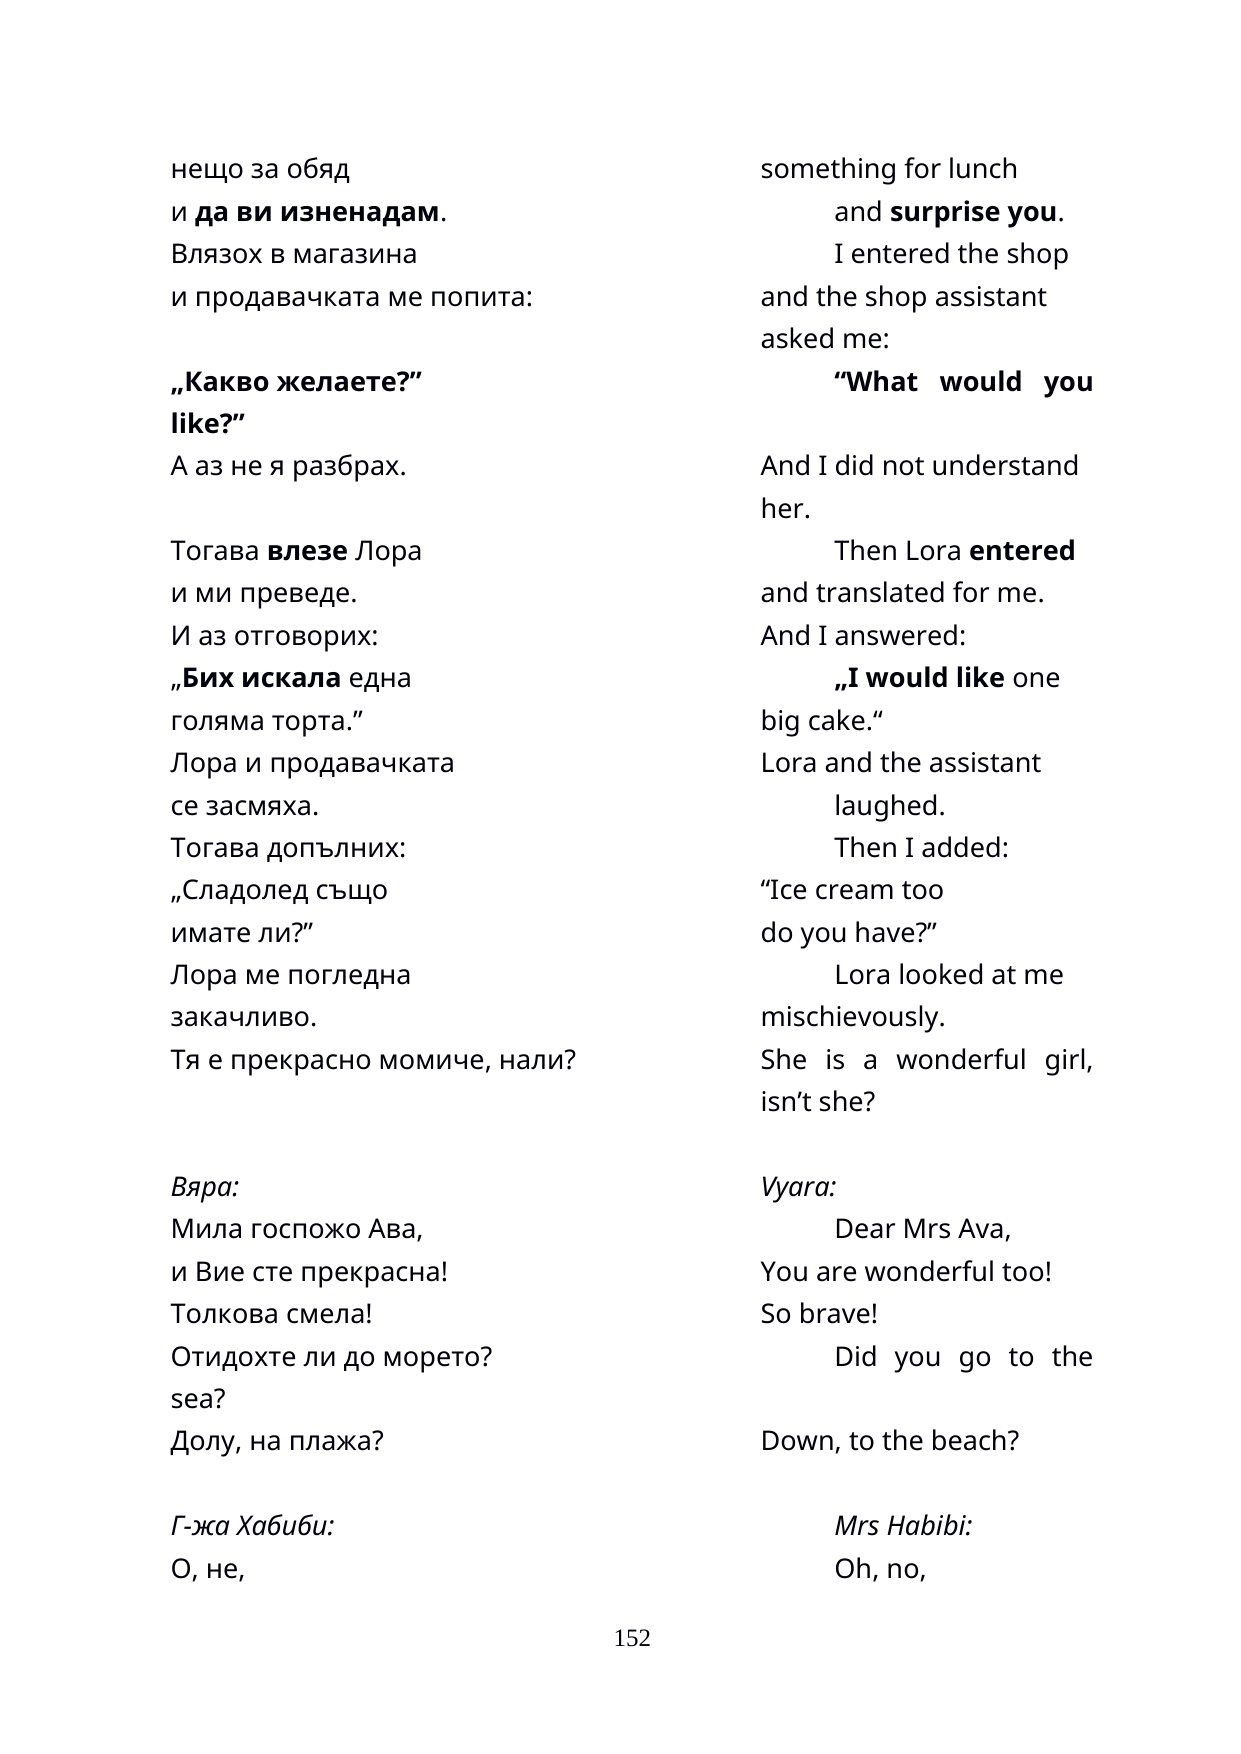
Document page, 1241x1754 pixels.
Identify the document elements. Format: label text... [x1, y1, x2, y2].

text „Какво желаете?” “What would you like?” [170, 362, 1094, 441]
text имате ли?” do you have?” [170, 913, 1094, 950]
text Отидохте ли до морето? Did you go to the sea? [170, 1337, 1094, 1416]
text Мила госпожо Ава, Dear Mrs Ava, [170, 1210, 1094, 1247]
text Г-жа Хабиби: Mrs Habibi: [170, 1507, 1094, 1543]
text Лора ме погледна Lora looked at me [170, 956, 1094, 992]
text „Бих искала една „I would like one [170, 659, 1094, 696]
text и да ви изненадам. and surprise you. [170, 192, 1094, 229]
text Тогава влезе Лора Then Lora entered [170, 532, 1094, 568]
text и продавачката ме попита: and the shop assistant asked me: [170, 277, 1094, 356]
text Толкова смела! So brave! [170, 1295, 1094, 1332]
text Лора и продавачката Lora and the assistant [170, 743, 1094, 780]
text и ми преведе. and translated for me. [170, 574, 1094, 611]
text А аз не я разбрах. And I did not understand her. [170, 447, 1094, 526]
text Тогава допълних: Then I added: [170, 828, 1094, 865]
text Вяра: Vyara: [170, 1167, 1094, 1204]
text голяма торта.” big cake.“ [170, 701, 1094, 738]
text „Сладолед също “Ice cream too [170, 871, 1094, 908]
text Тя е прекрасно момиче, нали? She is a wonderful girl, isn’t she? [170, 1040, 1094, 1119]
text И аз отговорих: And I answered: [170, 616, 1094, 653]
text и Вие сте прекрасна! You are wonderful too! [170, 1252, 1094, 1289]
text Влязох в магазина I entered the shop [170, 235, 1094, 272]
text закачливо. mischievously. [170, 998, 1094, 1035]
text Долу, на плажа? Down, to the beach? [170, 1422, 1094, 1459]
text се засмяха. laughed. [170, 786, 1094, 823]
text О, не, Oh, no, [170, 1549, 1094, 1586]
text нещо за обяд something for lunch [170, 150, 1094, 187]
